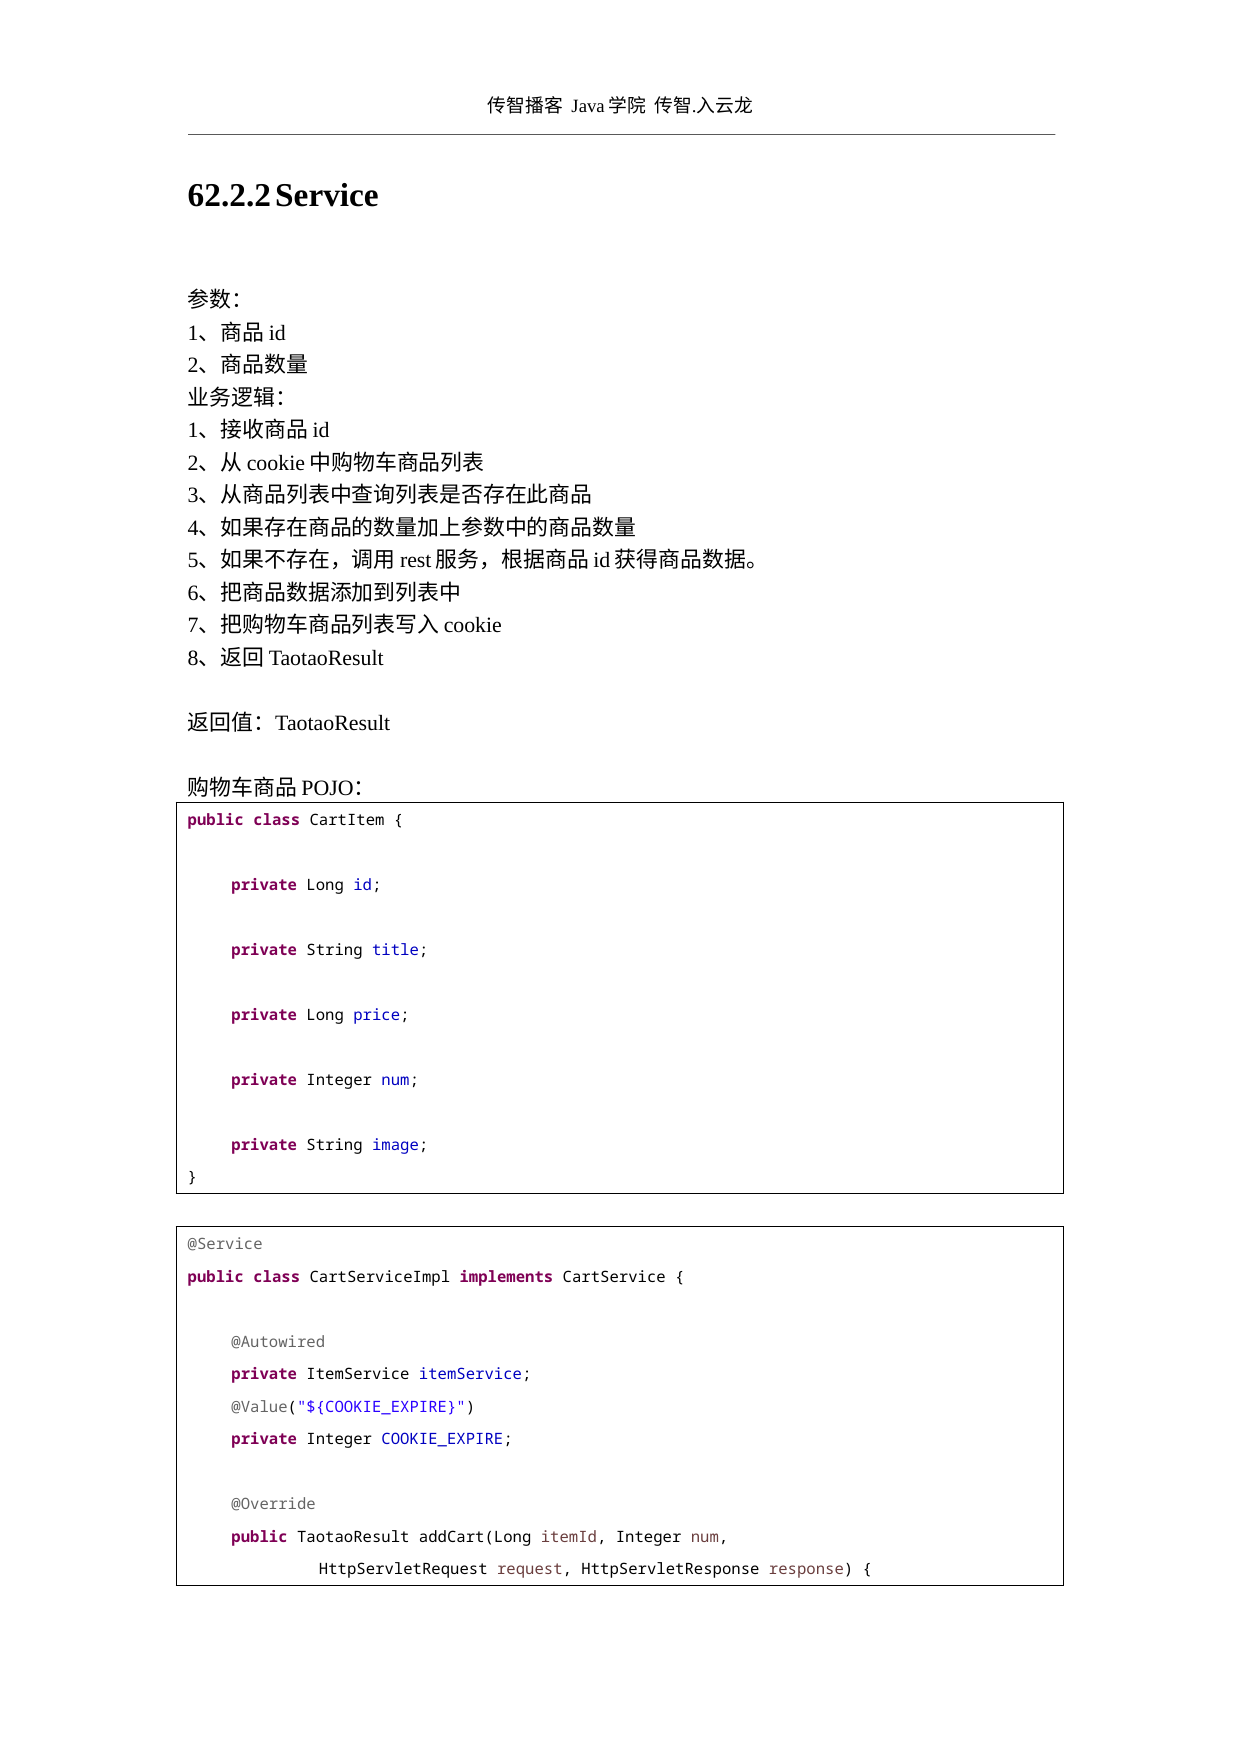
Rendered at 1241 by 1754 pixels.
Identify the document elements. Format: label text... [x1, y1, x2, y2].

list 购物车商品POJO： [187, 769, 1053, 802]
text 业务逻辑： [187, 379, 1053, 412]
text 1、商品id [187, 314, 1053, 347]
table_header public class CartItem { private Long id; private String title; private Long price; private Integer num; private String image; } [177, 803, 1063, 1193]
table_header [177, 1227, 1063, 1585]
list 返回TaotaoResult [187, 639, 1053, 672]
list 把商品数据添加到列表中 [187, 574, 1053, 607]
list 如果不存在，调用rest服务，根据商品id获得商品数据。 [187, 542, 1053, 574]
list 返回值：TaotaoResult [187, 704, 1053, 737]
list 把购物车商品列表写入cookie [187, 607, 1053, 639]
list 从商品列表中查询列表是否存在此商品 [187, 477, 1053, 509]
text 参数： [187, 282, 1053, 314]
list 接收商品id [187, 412, 1053, 444]
text 2、商品数量 [187, 347, 1053, 379]
list 如果存在商品的数量加上参数中的商品数量 [187, 509, 1053, 542]
subtitle Service [187, 162, 1053, 227]
list 从cookie中购物车商品列表 [187, 444, 1053, 477]
